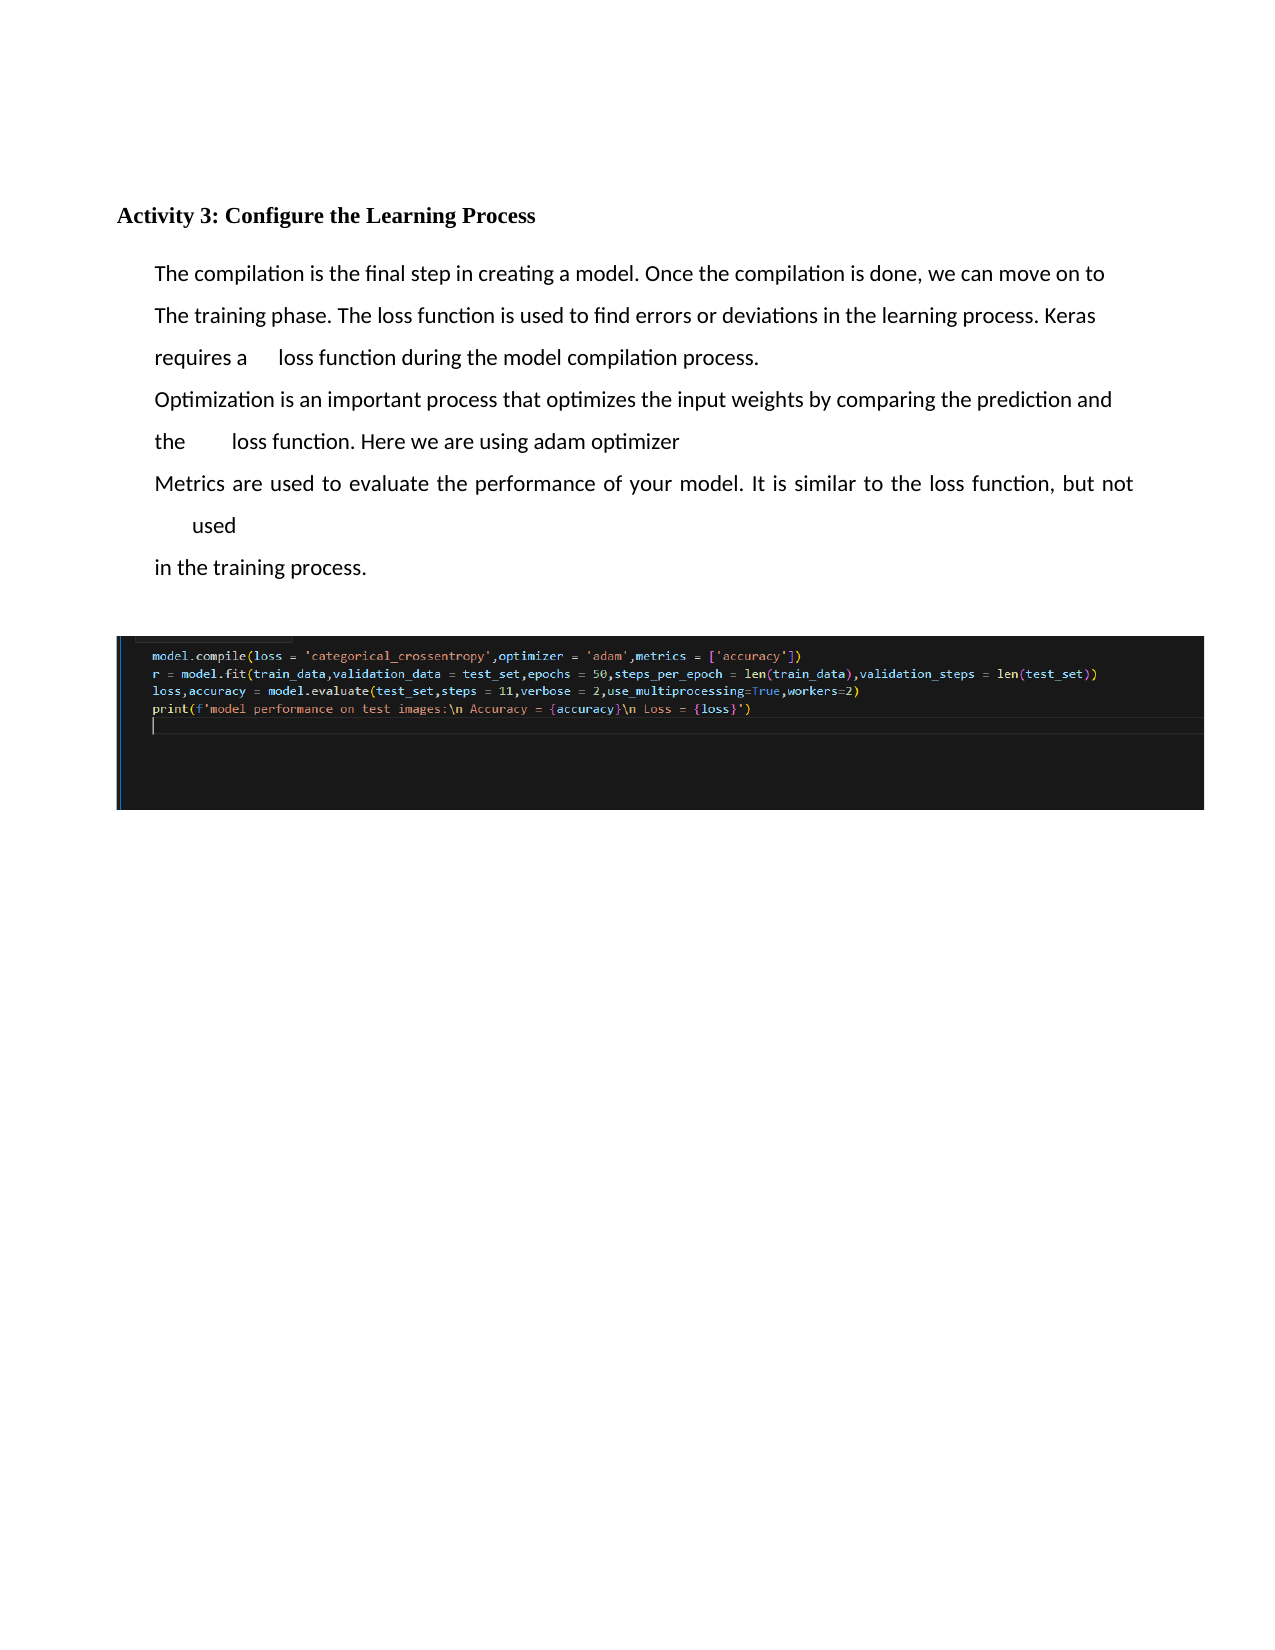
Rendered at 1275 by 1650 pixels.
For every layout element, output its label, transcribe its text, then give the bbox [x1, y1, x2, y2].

text The compilation is the final step in creating a model. Once the compilation is done, we can move on to [154, 259, 1122, 287]
text Metrics are used to evaluate the performance of your model. It is similar to the loss function, but not used [154, 469, 1136, 539]
text Optimization is an important process that optimizes the input weights by comparing the prediction and [154, 385, 1120, 413]
text The training phase. The loss function is used to find errors or deviations in the learning process. Keras [154, 301, 1122, 329]
text the loss function. Here we are using adam optimizer [154, 427, 1120, 455]
subtitle Activity 3: Configure the Learning Process [117, 202, 1204, 228]
text requires a loss function during the model compilation process. [154, 343, 1122, 371]
picture [116, 636, 1205, 810]
text in the training process. [154, 553, 1136, 581]
